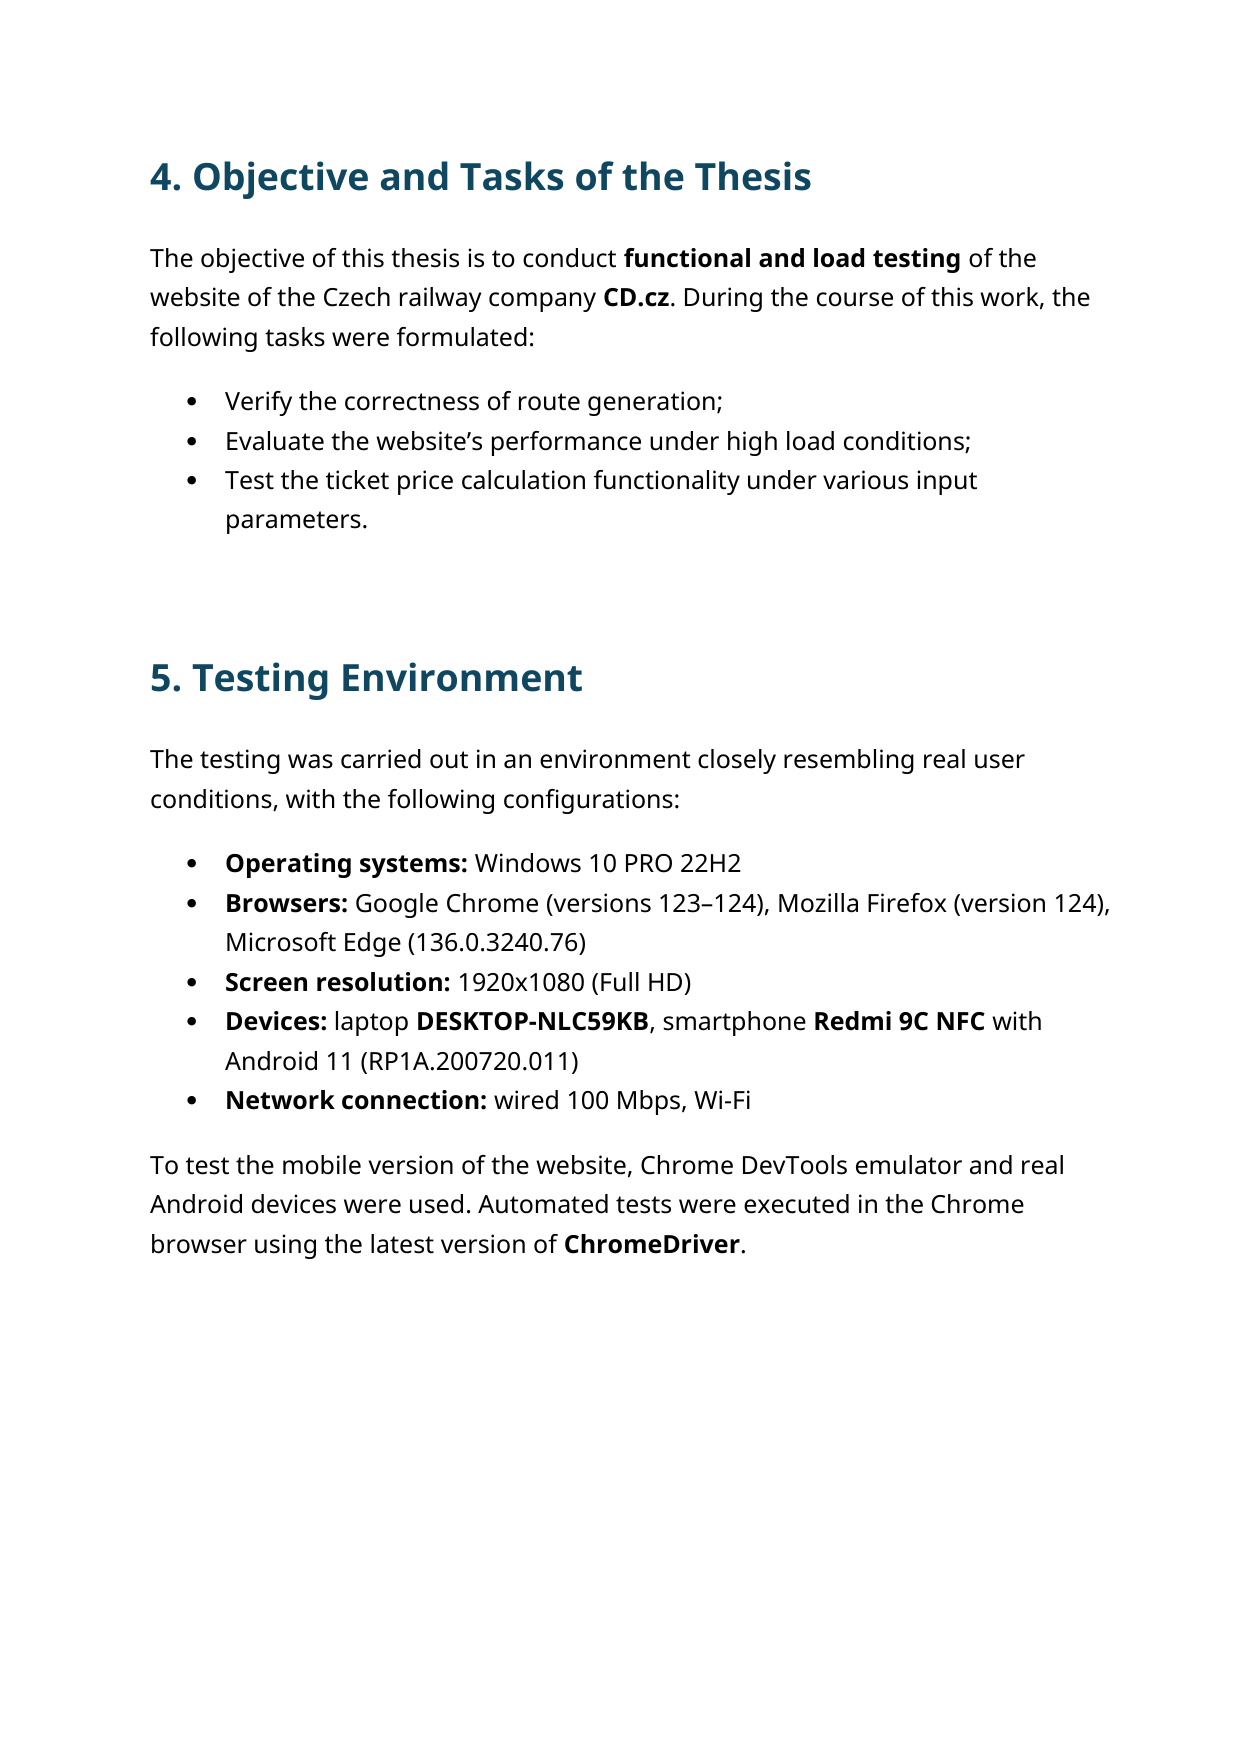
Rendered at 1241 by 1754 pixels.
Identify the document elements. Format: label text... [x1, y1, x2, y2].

list Evaluate the website’s performance under high load conditions; [187, 423, 1125, 457]
list Test the ticket price calculation functionality under various input parameters. [187, 463, 1125, 536]
list Verify the correctness of route generation; [187, 384, 1125, 418]
text The objective of this thesis is to conduct functional and load testing of the website of the Czech railway company CD.cz. During the course of this work, the following tasks were formulated: [150, 240, 1125, 353]
list Devices: laptop DESKTOP-NLC59KB, smartphone Redmi 9C NFC with Android 11 (RP1A.200720.011) [187, 1004, 1125, 1077]
list Screen resolution: 1920x1080 (Full HD) [187, 964, 1125, 998]
list Network connection: wired 100 Mbps, Wi-Fi [187, 1083, 1125, 1117]
subtitle 5. Testing Environment [150, 652, 1125, 703]
text The testing was carried out in an environment closely resembling real user conditions, with the following configurations: [150, 742, 1125, 816]
list Operating systems: Windows 10 PRO 22H2 [187, 846, 1125, 880]
list Browsers: Google Chrome (versions 123–124), Mozilla Firefox (version 124), Microsoft Edge (136.0.3240.76) [187, 886, 1125, 959]
text To test the mobile version of the website, Chrome DevTools emulator and real Android devices were used. Automated tests were executed in the Chrome browser using the latest version of ChromeDriver. [150, 1147, 1125, 1260]
subtitle 4. Objective and Tasks of the Thesis [150, 150, 1125, 201]
